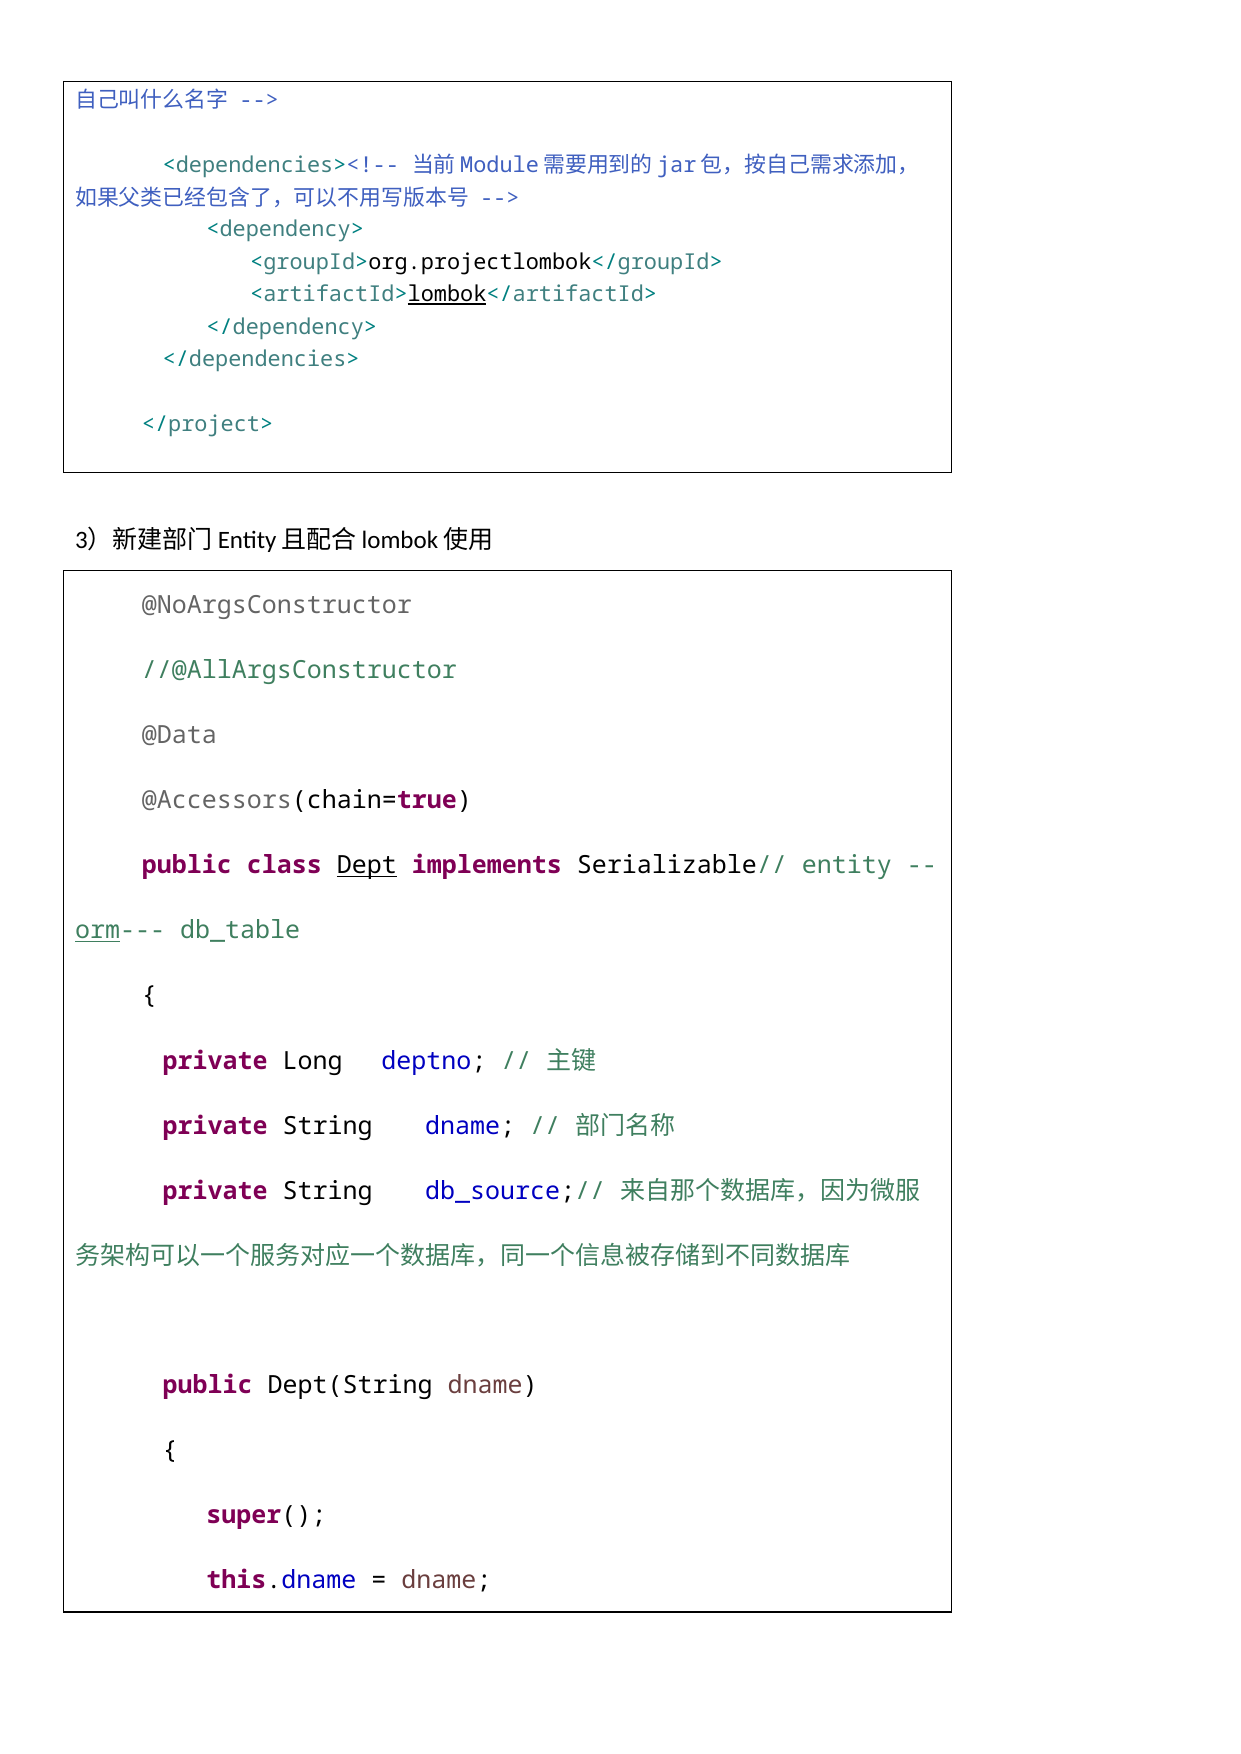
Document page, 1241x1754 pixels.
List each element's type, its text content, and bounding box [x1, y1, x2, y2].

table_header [64, 571, 951, 1611]
list 3）新建部门Entity且配合lombok使用 [75, 505, 1165, 570]
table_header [64, 82, 951, 472]
